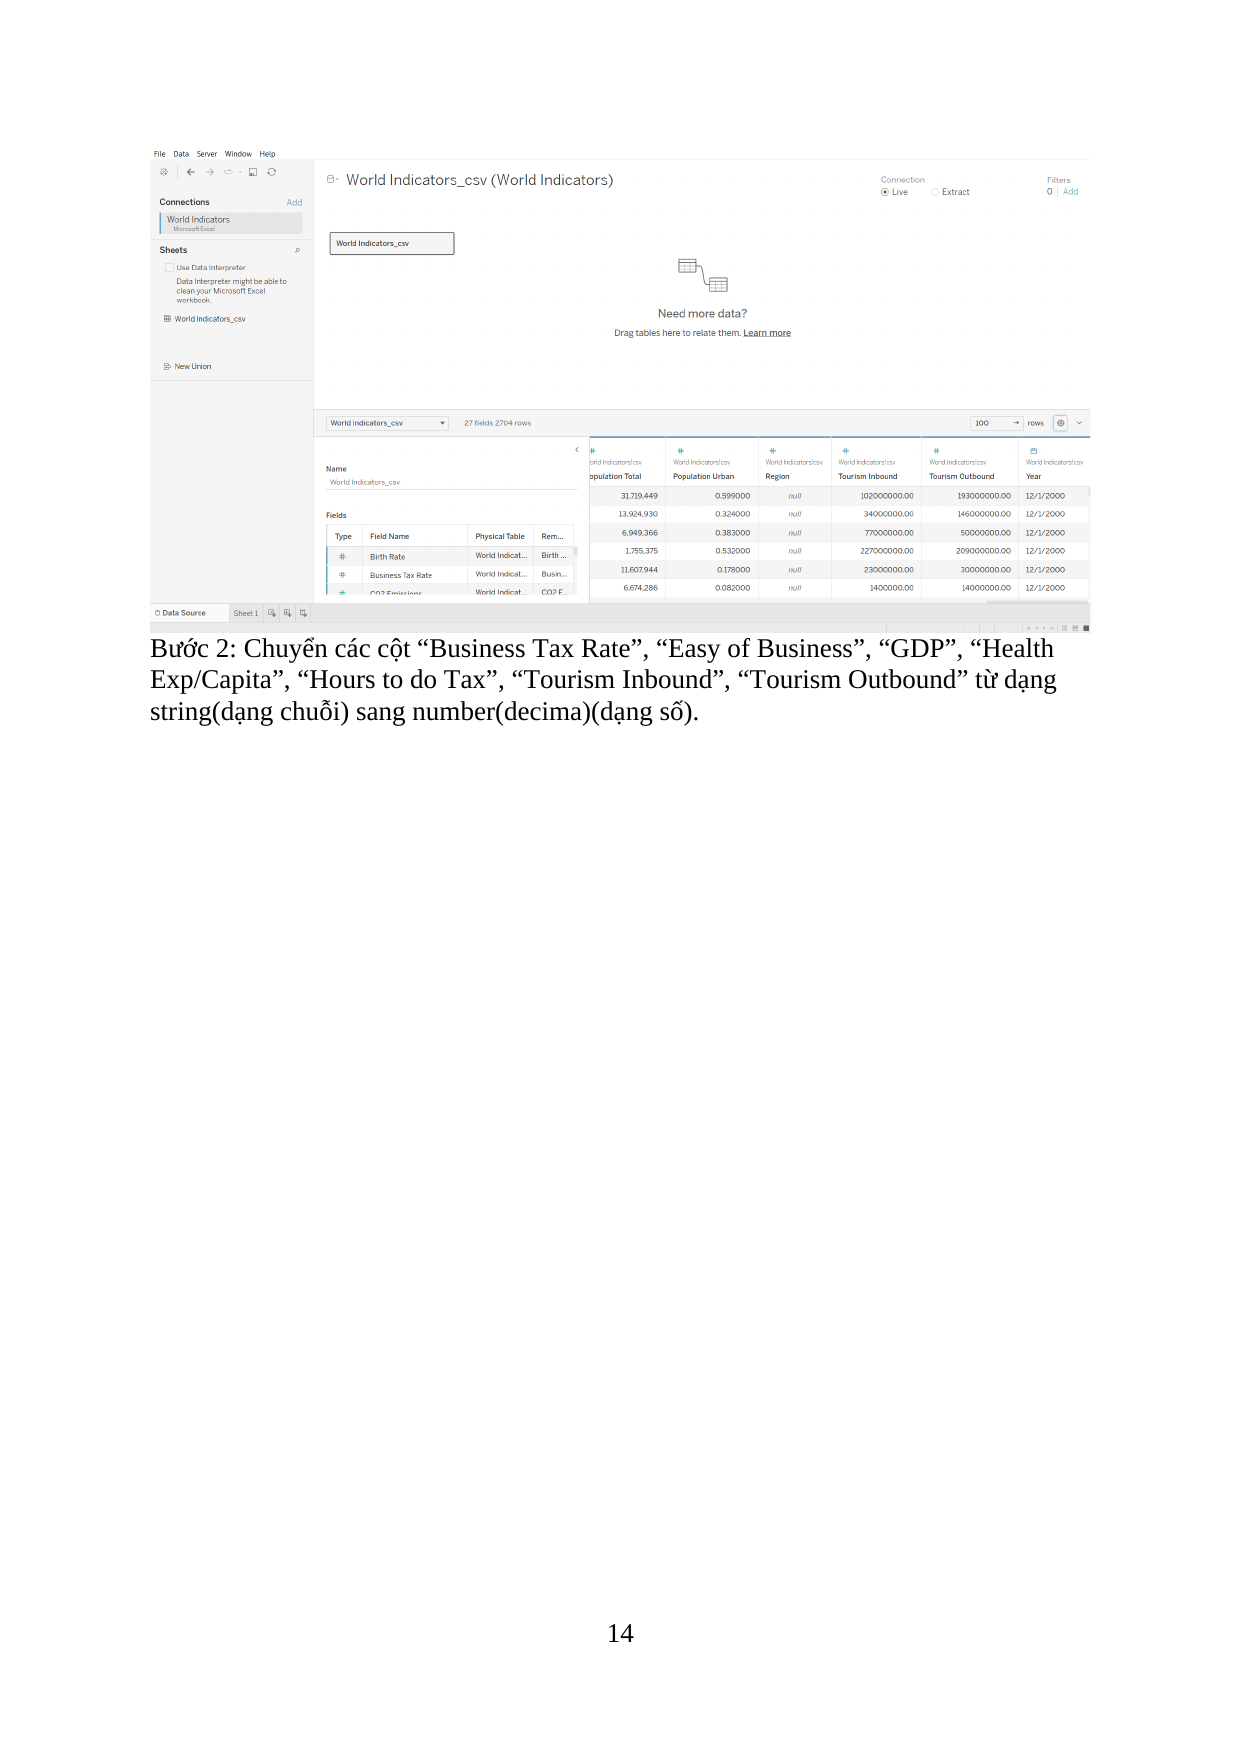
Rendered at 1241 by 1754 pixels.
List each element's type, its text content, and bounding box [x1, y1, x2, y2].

text Bước 2: Chuyển các cột “Business Tax Rate”, “Easy of Business”, “GDP”, “Health Exp/Capita”, “Hours to do Tax”, “Tourism Inbound”, “Tourism Outbound” từ dạng string(dạng chuỗi) sang number(decima)(dạng số). [150, 633, 1090, 726]
picture [150, 150, 1091, 633]
